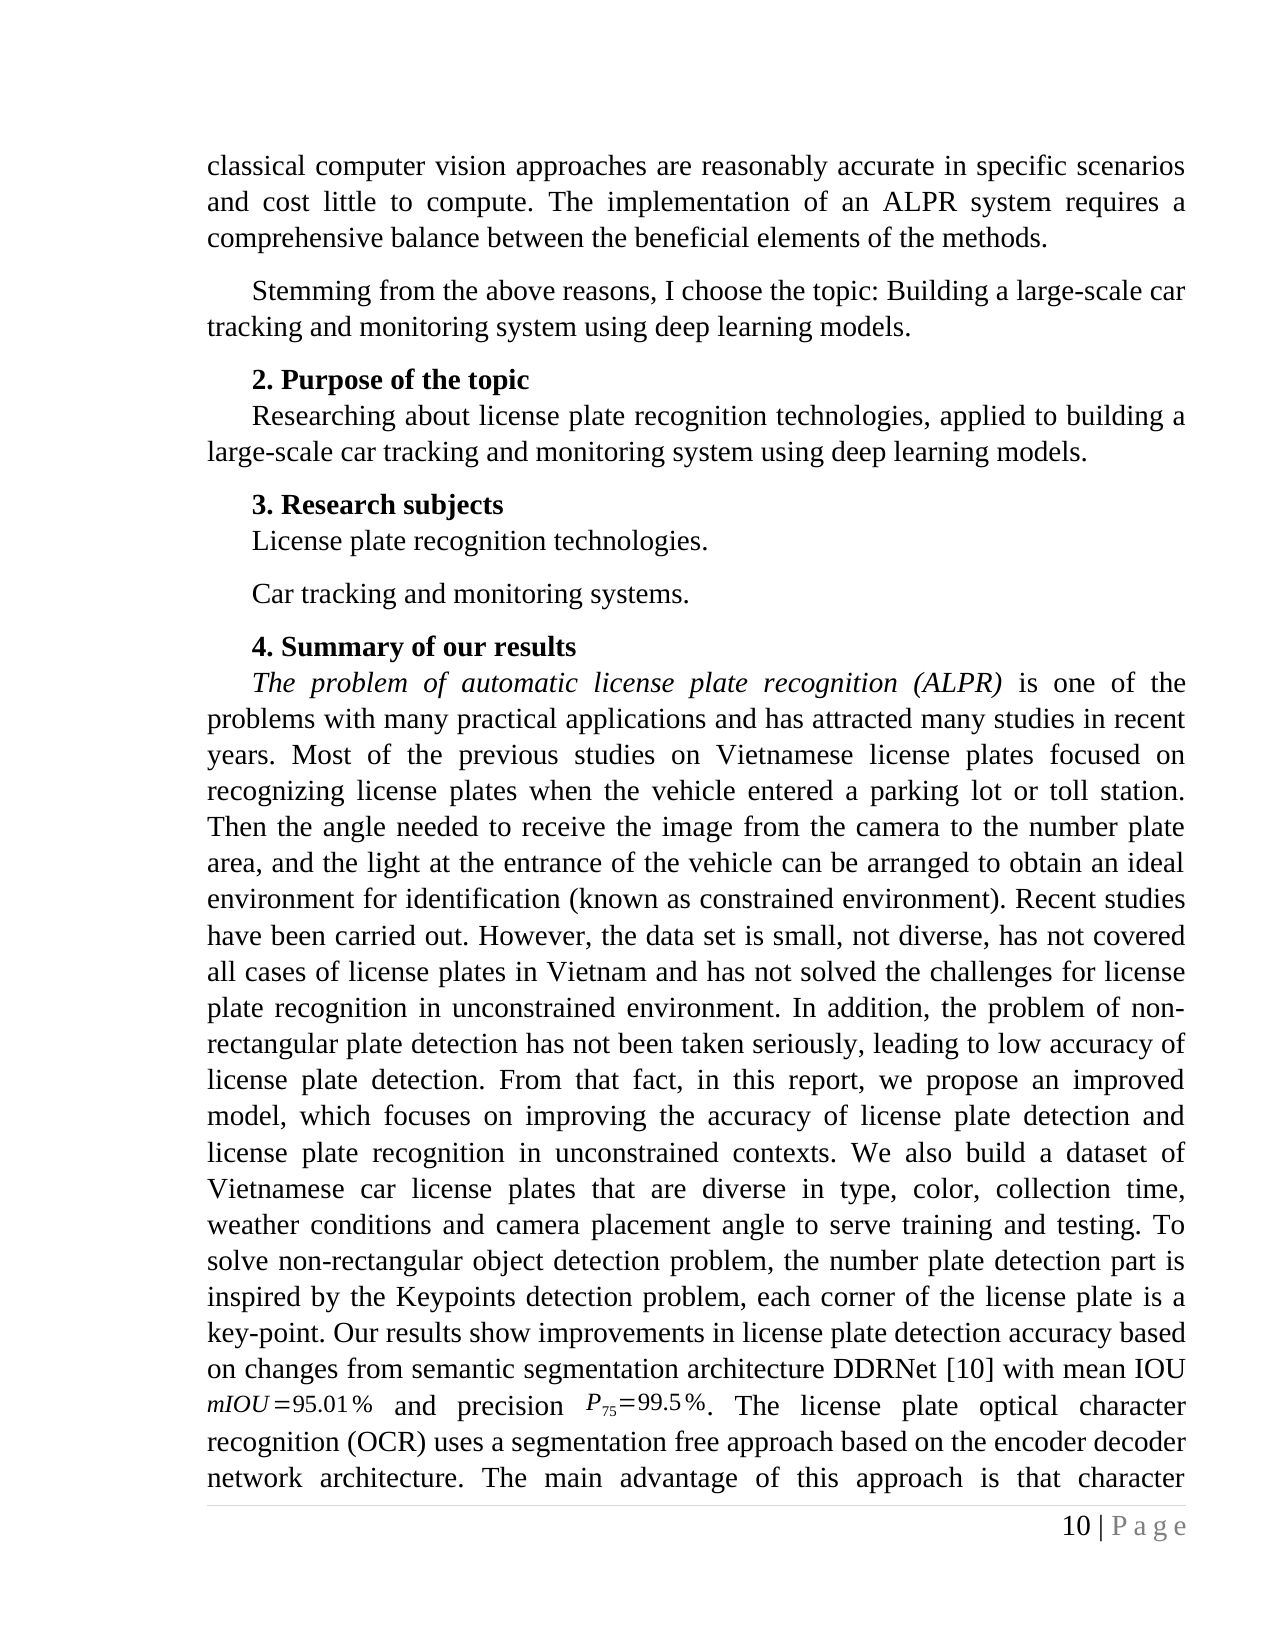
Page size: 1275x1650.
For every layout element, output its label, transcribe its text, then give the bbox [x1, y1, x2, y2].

text Summary of our results [244, 629, 1186, 662]
text Car tracking and monitoring systems. [207, 576, 1186, 609]
text Purpose of the topic [244, 362, 1186, 395]
text Research subjects [244, 487, 1186, 520]
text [207, 665, 1186, 1493]
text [207, 148, 1186, 253]
text License plate recognition technologies. [207, 523, 1186, 557]
text Stemming from the above reasons, I choose the topic: Building a large-scale car tracking and monitoring system using deep learning models. [207, 273, 1186, 342]
text Researching about license plate recognition technologies, applied to building a large-scale car tracking and monitoring system using deep learning models. [207, 398, 1186, 468]
